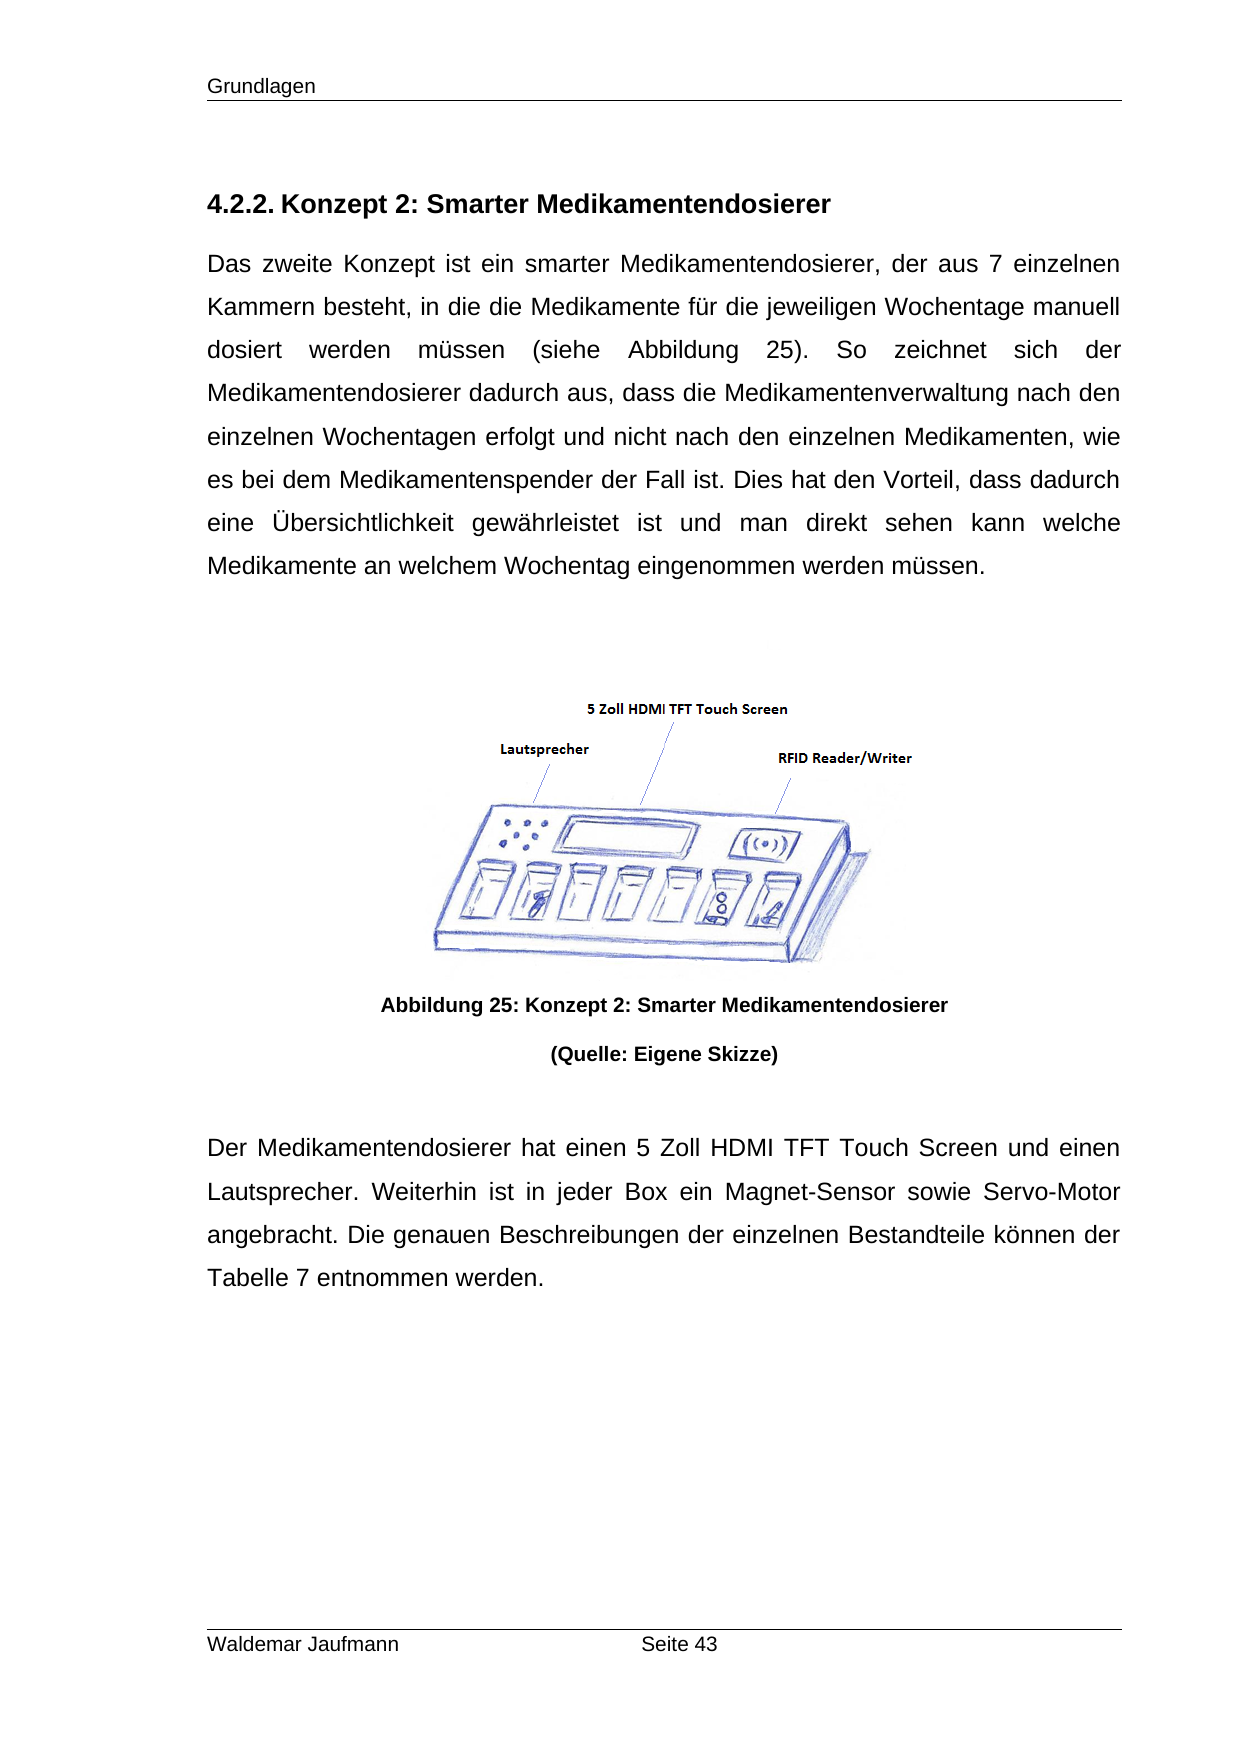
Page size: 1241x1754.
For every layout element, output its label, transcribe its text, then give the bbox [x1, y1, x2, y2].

text Das zweite Konzept ist ein smarter Medikamentendosierer, der aus 7 einzelnen Kammern besteht, in die die Medikamente für die jeweiligen Wochentage manuell dosiert werden müssen (siehe Abbildung 25). So zeichnet sich der Medikamentendosierer dadurch aus, dass die Medikamentenverwaltung nach den einzelnen Wochentagen erfolgt und nicht nach den einzelnen Medikamenten, wie es bei dem Medikamentenspender der Fall ist. Dies hat den Vorteil, dass dadurch eine Übersichtlichkeit gewährleistet ist und man direkt sehen kann welche Medikamente an welchem Wochentag eingenommen werden müssen. [207, 249, 1122, 579]
text Der Medikamentendosierer hat einen 5 Zoll HDMI TFT Touch Screen und einen Lautsprecher. Weiterhin ist in jeder Box ein Magnet-Sensor sowie Servo-Motor angebracht. Die genauen Beschreibungen der einzelnen Bestandteile können der Tabelle 7 entnommen werden. [207, 1133, 1122, 1291]
text (Quelle: Eigene Skizze) [207, 1042, 1122, 1066]
text Abbildung 25: Konzept 2: Smarter Medikamentendosierer [207, 993, 1122, 1017]
subtitle Konzept 2: Smarter Medikamentendosierer [207, 187, 1122, 220]
picture [386, 637, 943, 981]
